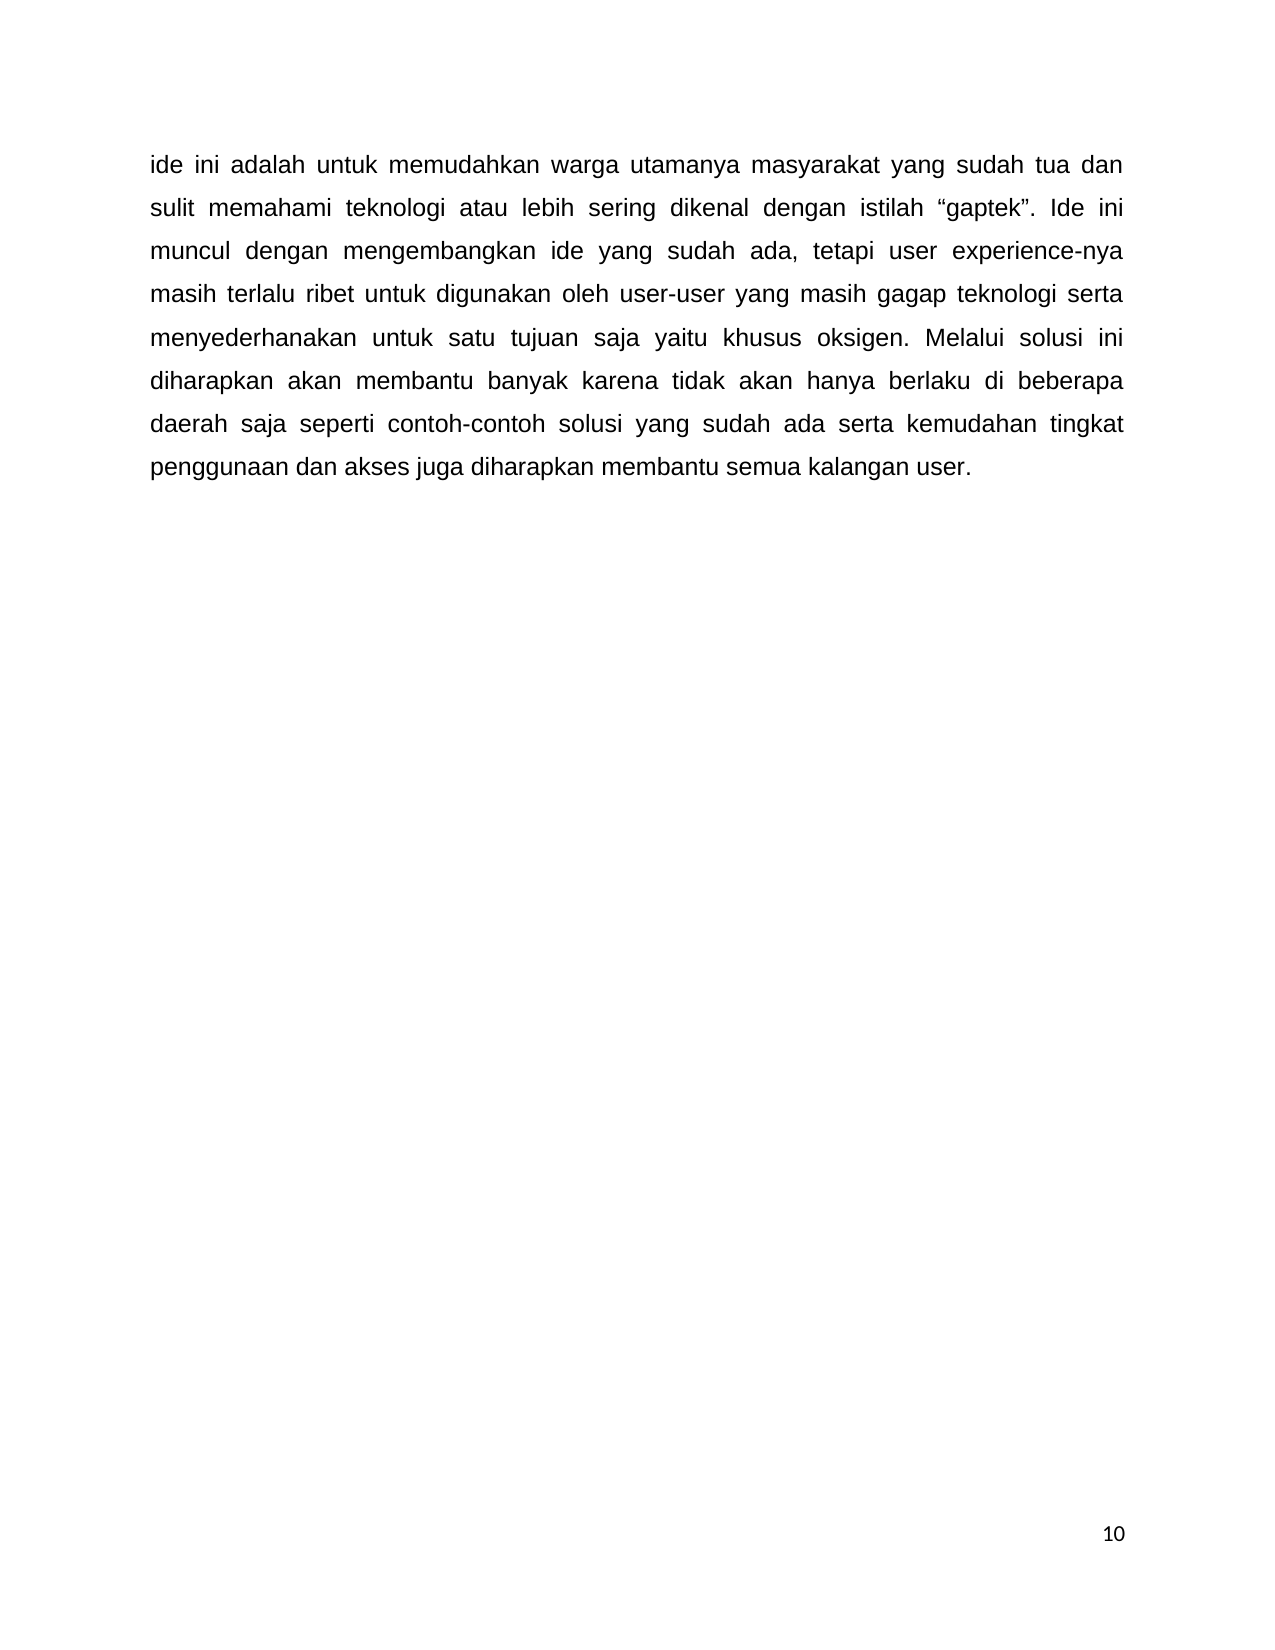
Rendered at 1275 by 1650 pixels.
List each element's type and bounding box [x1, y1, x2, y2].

text [150, 150, 1125, 481]
